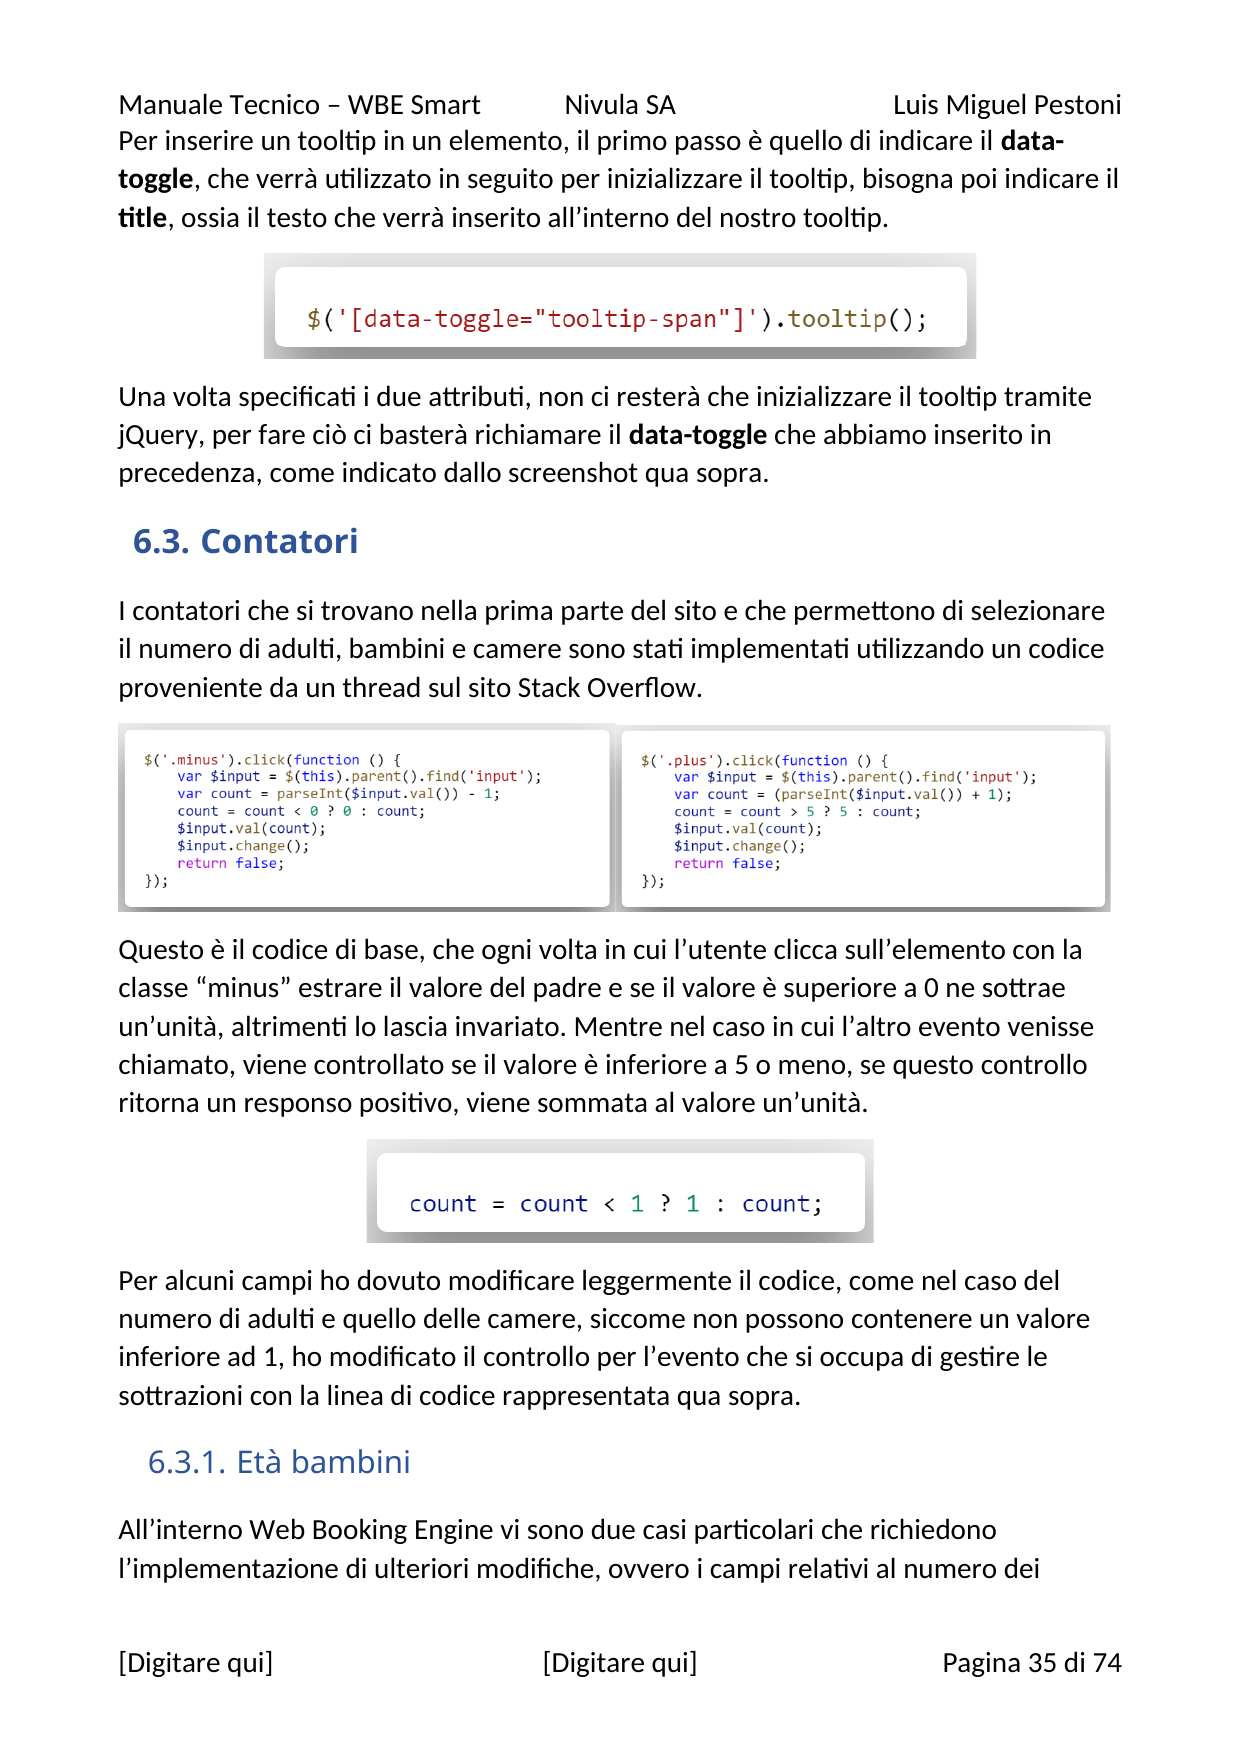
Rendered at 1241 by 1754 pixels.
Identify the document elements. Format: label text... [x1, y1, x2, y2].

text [118, 1511, 1122, 1585]
text Una volta specificati i due attributi, non ci resterà che inizializzare il tooltip tramite jQuery, per fare ciò ci basterà richiamare il data-toggle che abbiamo inserito in precedenza, come indicato dallo screenshot qua sopra. [118, 378, 1122, 490]
text I contatori che si trovano nella prima parte del sito e che permettono di selezionare il numero di adulti, bambini e camere sono stati implementati utilizzando un codice proveniente da un thread sul sito Stack Overflow. [118, 592, 1122, 704]
text Questo è il codice di base, che ogni volta in cui l’utente clicca sull’elemento con la classe “minus” estrare il valore del padre e se il valore è superiore a 0 ne sottrae un’unità, altrimenti lo lascia invariato. Mentre nel caso in cui l’altro evento venisse chiamato, viene controllato se il valore è inferiore a 5 o meno, se questo controllo ritorna un responso positivo, viene sommata al valore un’unità. [118, 931, 1122, 1120]
text Per inserire un tooltip in un elemento, il primo passo è quello di indicare il data-toggle, che verrà utilizzato in seguito per inizializzare il tooltip, bisogna poi indicare il title, ossia il testo che verrà inserito all’interno del nostro tooltip. [118, 122, 1122, 234]
subtitle Età bambini [148, 1440, 1122, 1483]
text Per alcuni campi ho dovuto modificare leggermente il codice, come nel caso del numero di adulti e quello delle camere, siccome non possono contenere un valore inferiore ad 1, ho modificato il controllo per l’evento che si occupa di gestire le sottrazioni con la linea di codice rappresentata qua sopra. [118, 1262, 1122, 1413]
picture [118, 723, 1111, 912]
picture [366, 1139, 874, 1243]
picture [263, 253, 977, 359]
subtitle Contatori [133, 518, 1122, 563]
